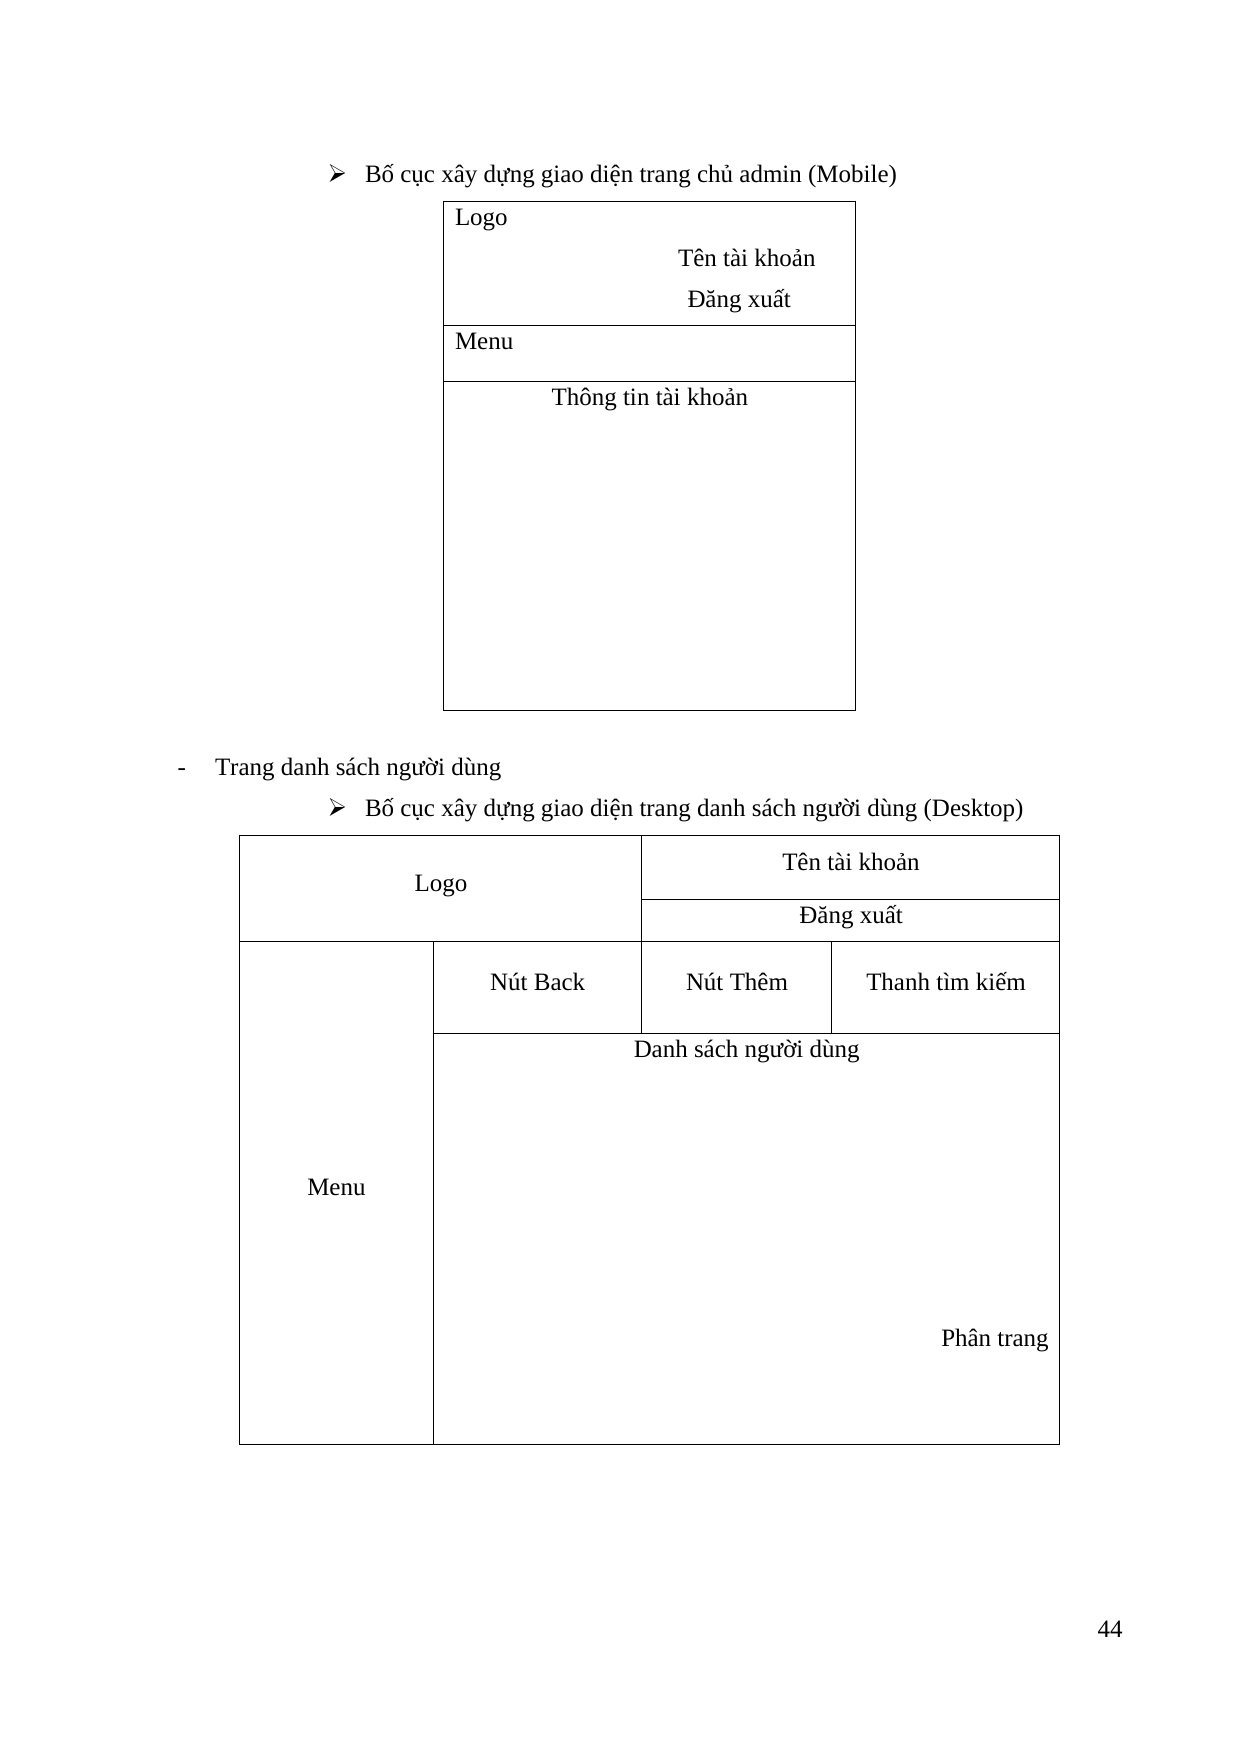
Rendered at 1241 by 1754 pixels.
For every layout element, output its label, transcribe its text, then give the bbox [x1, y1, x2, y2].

table_cell Thông tin tài khoản [444, 382, 855, 710]
list Bố cục xây dựng giao diện trang chủ admin (Mobile) [327, 159, 1122, 188]
table_cell Đăng xuất [642, 900, 1059, 941]
table_cell Nút Thêm [642, 942, 831, 1033]
table_cell Thanh tìm kiếm [832, 942, 1059, 1033]
table_cell Danh sách người dùng Phân trang [434, 1034, 1059, 1444]
table_cell Menu [240, 942, 433, 1444]
list Trang danh sách người dùng [177, 752, 1122, 781]
list Bố cục xây dựng giao diện trang danh sách người dùng (Desktop) [327, 793, 1122, 822]
table_cell Menu [444, 326, 855, 381]
table_header Logo [240, 836, 641, 941]
table_header Logo Tên tài khoản Đăng xuất [444, 202, 855, 325]
table_header Tên tài khoản [642, 836, 1059, 899]
table_cell Nút Back [434, 942, 641, 1033]
